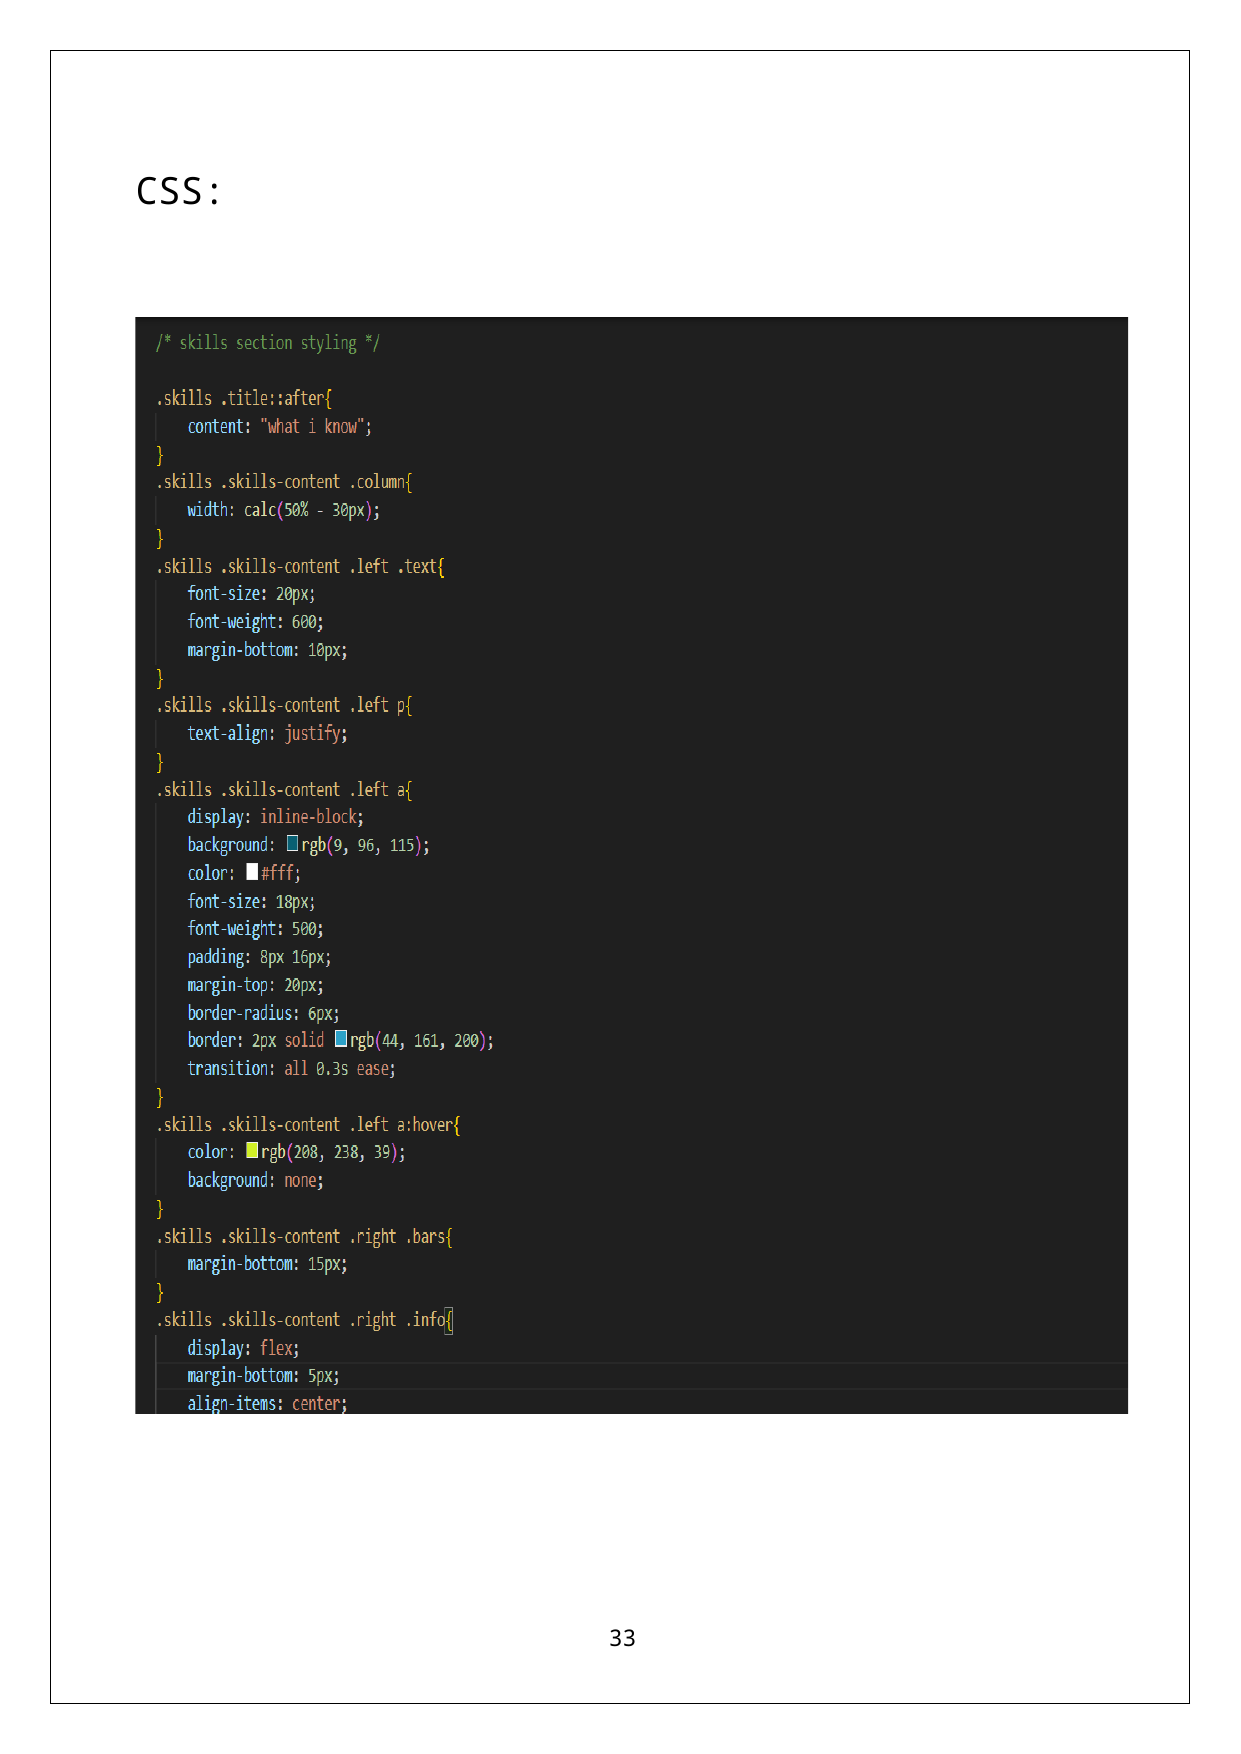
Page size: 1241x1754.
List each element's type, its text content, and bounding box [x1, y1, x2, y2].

text CSS: [135, 164, 1128, 216]
picture [135, 317, 1129, 1414]
